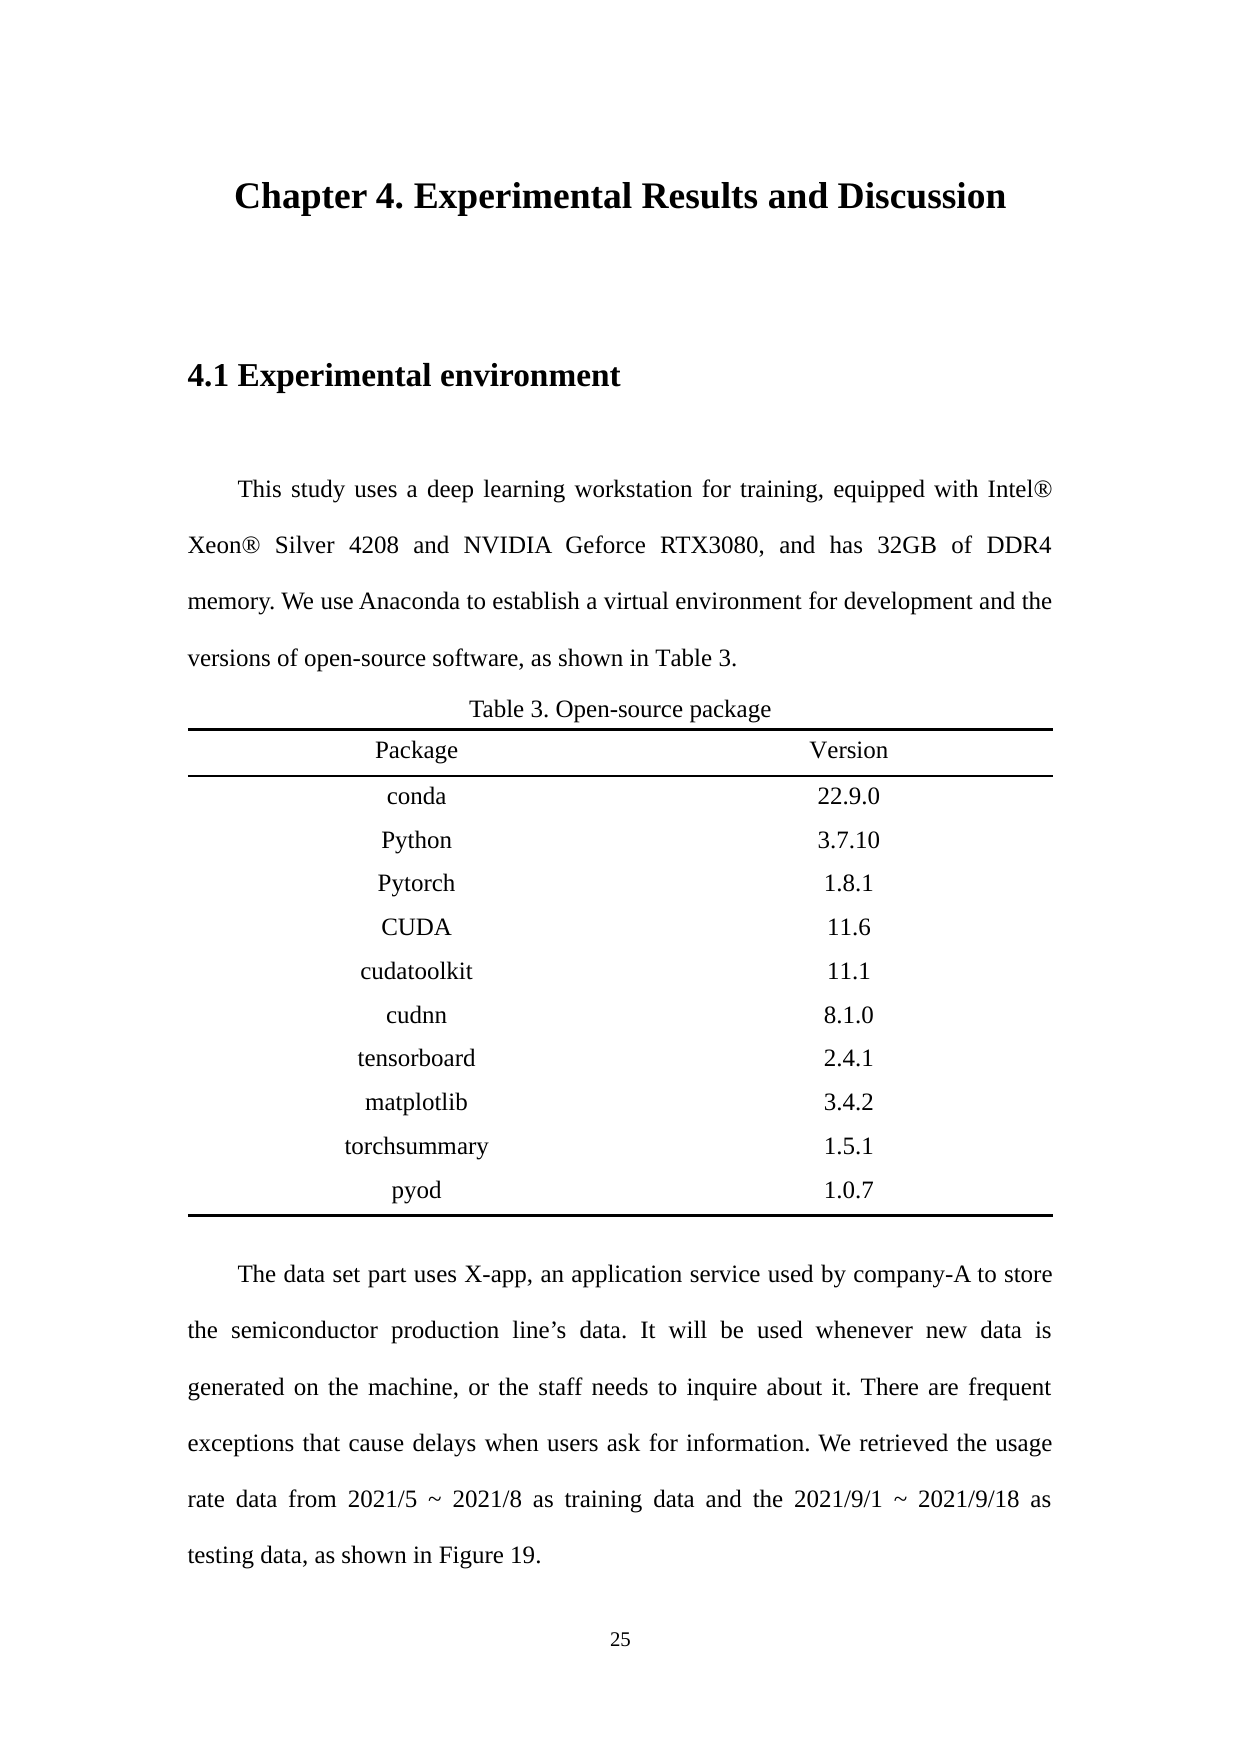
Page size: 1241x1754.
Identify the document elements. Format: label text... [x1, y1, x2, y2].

table_cell 3.4.2 [645, 1083, 1052, 1127]
table_cell 11.6 [645, 908, 1052, 952]
table_header Version [645, 731, 1052, 774]
table_cell 8.1.0 [645, 995, 1052, 1039]
text This study uses a deep learning workstation for training, equipped with Intel® Xeon® Silver 4208 and NVIDIA Geforce RTX3080, and has 32GB of DDR4 memory. We use Anaconda to establish a virtual environment for development and the versions of open-source software, as shown in Table 3. [187, 469, 1053, 676]
subtitle 4.1 Experimental environment [187, 337, 1053, 412]
table_cell cudnn [188, 995, 645, 1039]
table_cell pyod [188, 1170, 645, 1214]
table_cell Python [188, 820, 645, 864]
table_cell conda [188, 777, 645, 820]
table_cell 1.0.7 [645, 1170, 1052, 1214]
table_cell 3.7.10 [645, 820, 1052, 864]
table_cell Pytorch [188, 864, 645, 908]
table_cell 22.9.0 [645, 777, 1052, 820]
subtitle Chapter 4. Experimental Results and Discussion [187, 157, 1053, 232]
table_cell torchsummary [188, 1127, 645, 1170]
table_header Package [188, 731, 645, 774]
table_cell CUDA [188, 908, 645, 952]
table_cell 11.1 [645, 952, 1052, 995]
table_cell matplotlib [188, 1083, 645, 1127]
text The data set part uses X-app, an application service used by company-A to store the semiconductor production line’s data. It will be used whenever new data is generated on the machine, or the staff needs to inquire about it. There are frequent exceptions that cause delays when users ask for information. We retrieved the usage rate data from 2021/5 ~ 2021/8 as training data and the 2021/9/1 ~ 2021/9/18 as testing data, as shown in Figure 19. [187, 1255, 1053, 1573]
table_cell 2.4.1 [645, 1039, 1052, 1083]
table_cell 1.8.1 [645, 864, 1052, 908]
table_cell tensorboard [188, 1039, 645, 1083]
table_cell cudatoolkit [188, 952, 645, 995]
table_cell 1.5.1 [645, 1127, 1052, 1170]
